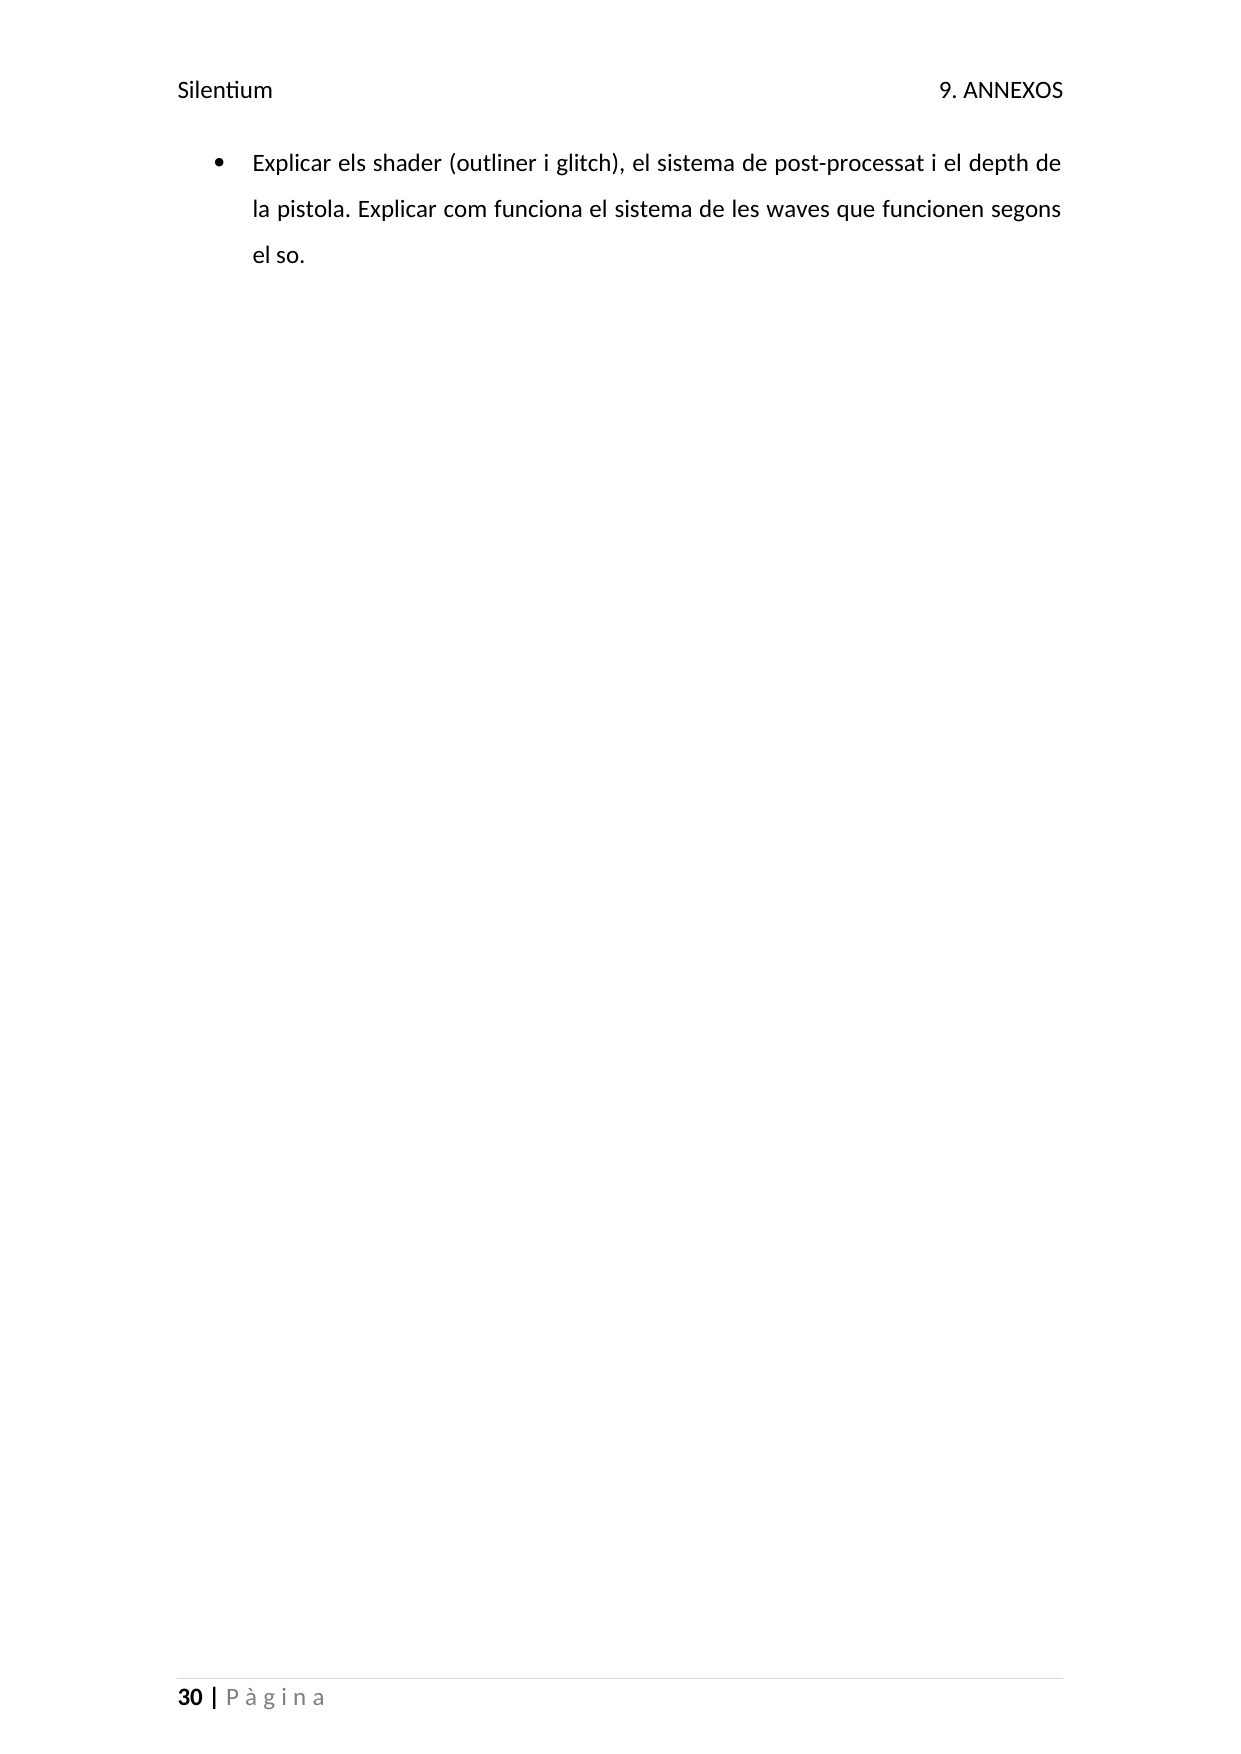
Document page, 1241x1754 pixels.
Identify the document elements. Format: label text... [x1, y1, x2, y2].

list Explicar els shader (outliner i glitch), el sistema de post-processat i el depth de la pistola. Explicar com funciona el sistema de les waves que funcionen segons el so. [215, 148, 1063, 269]
